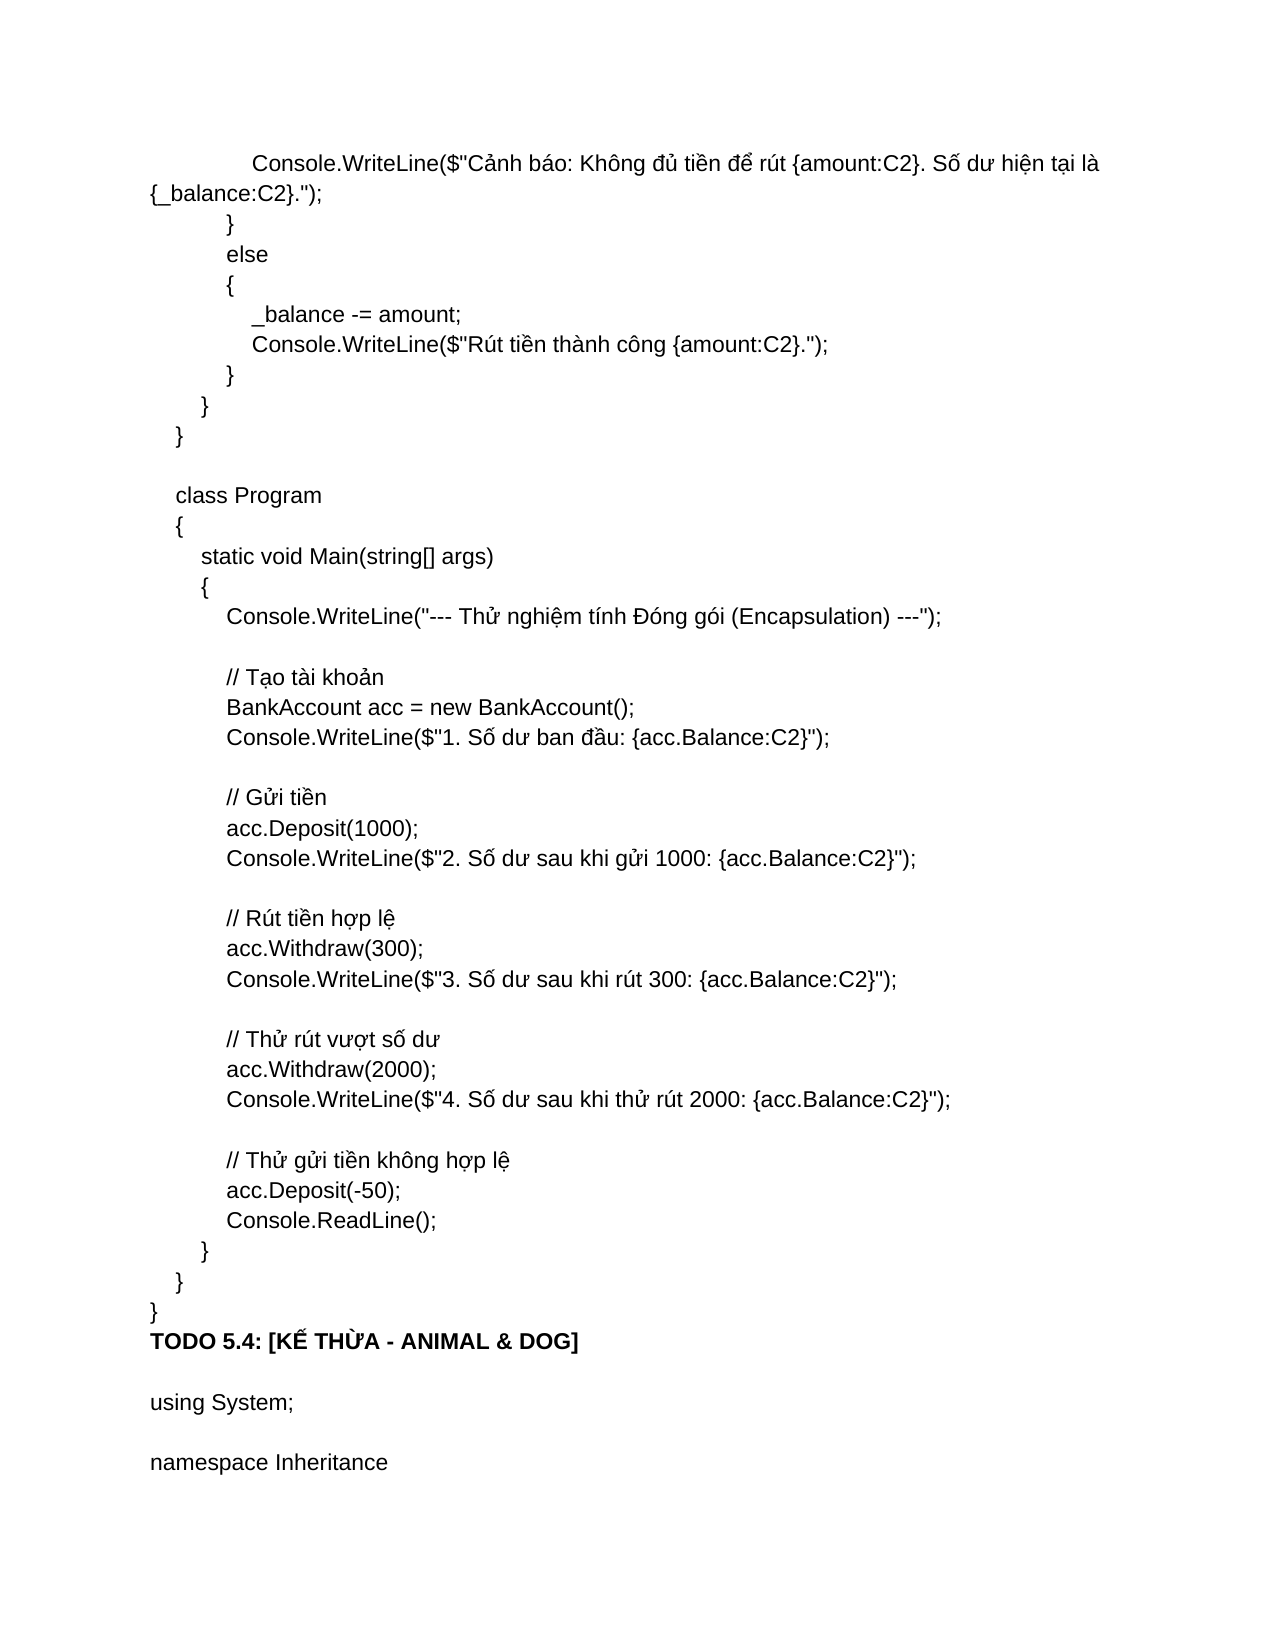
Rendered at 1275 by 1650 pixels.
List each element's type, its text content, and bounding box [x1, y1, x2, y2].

text using System; [150, 1388, 1125, 1415]
text } [150, 392, 1125, 418]
text namespace Inheritance [150, 1449, 1125, 1475]
text { [150, 271, 1125, 297]
text // Thử gửi tiền không hợp lệ [150, 1147, 1125, 1173]
text } [150, 1298, 1125, 1324]
text } [150, 1268, 1125, 1294]
text acc.Deposit(1000); [150, 814, 1125, 841]
text else [150, 241, 1125, 267]
text acc.Withdraw(300); [150, 935, 1125, 962]
text Console.WriteLine($"4. Số dư sau khi thử rút 2000: {acc.Balance:C2}"); [150, 1086, 1125, 1113]
text Console.WriteLine($"Rút tiền thành công {amount:C2}."); [150, 331, 1125, 358]
text acc.Deposit(-50); [150, 1177, 1125, 1203]
text // Gửi tiền [150, 784, 1125, 811]
text // Rút tiền hợp lệ [150, 905, 1125, 932]
text static void Main(string[] args) [150, 543, 1125, 569]
text } [150, 210, 1125, 237]
text } [150, 361, 1125, 388]
text // Thử rút vượt số dư [150, 1026, 1125, 1052]
text Console.WriteLine($"3. Số dư sau khi rút 300: {acc.Balance:C2}"); [150, 966, 1125, 992]
text Console.WriteLine($"2. Số dư sau khi gửi 1000: {acc.Balance:C2}"); [150, 845, 1125, 871]
text _balance -= amount; [150, 301, 1125, 327]
text { [150, 573, 1125, 599]
text BankAccount acc = new BankAccount(); [150, 694, 1125, 720]
text { [150, 512, 1125, 539]
text } [150, 1237, 1125, 1264]
text TODO 5.4: [KẾ THỪA - ANIMAL & DOG] [150, 1328, 1125, 1354]
text } [150, 422, 1125, 448]
text Console.ReadLine(); [150, 1207, 1125, 1234]
text acc.Withdraw(2000); [150, 1056, 1125, 1083]
text Console.WriteLine($"1. Số dư ban đầu: {acc.Balance:C2}"); [150, 724, 1125, 750]
text class Program [150, 482, 1125, 509]
text Console.WriteLine("--- Thử nghiệm tính Đóng gói (Encapsulation) ---"); [150, 603, 1125, 629]
text Console.WriteLine($"Cảnh báo: Không đủ tiền để rút {amount:C2}. Số dư hiện tại là {_balance:C2}."); [150, 150, 1125, 207]
text // Tạo tài khoản [150, 663, 1125, 690]
